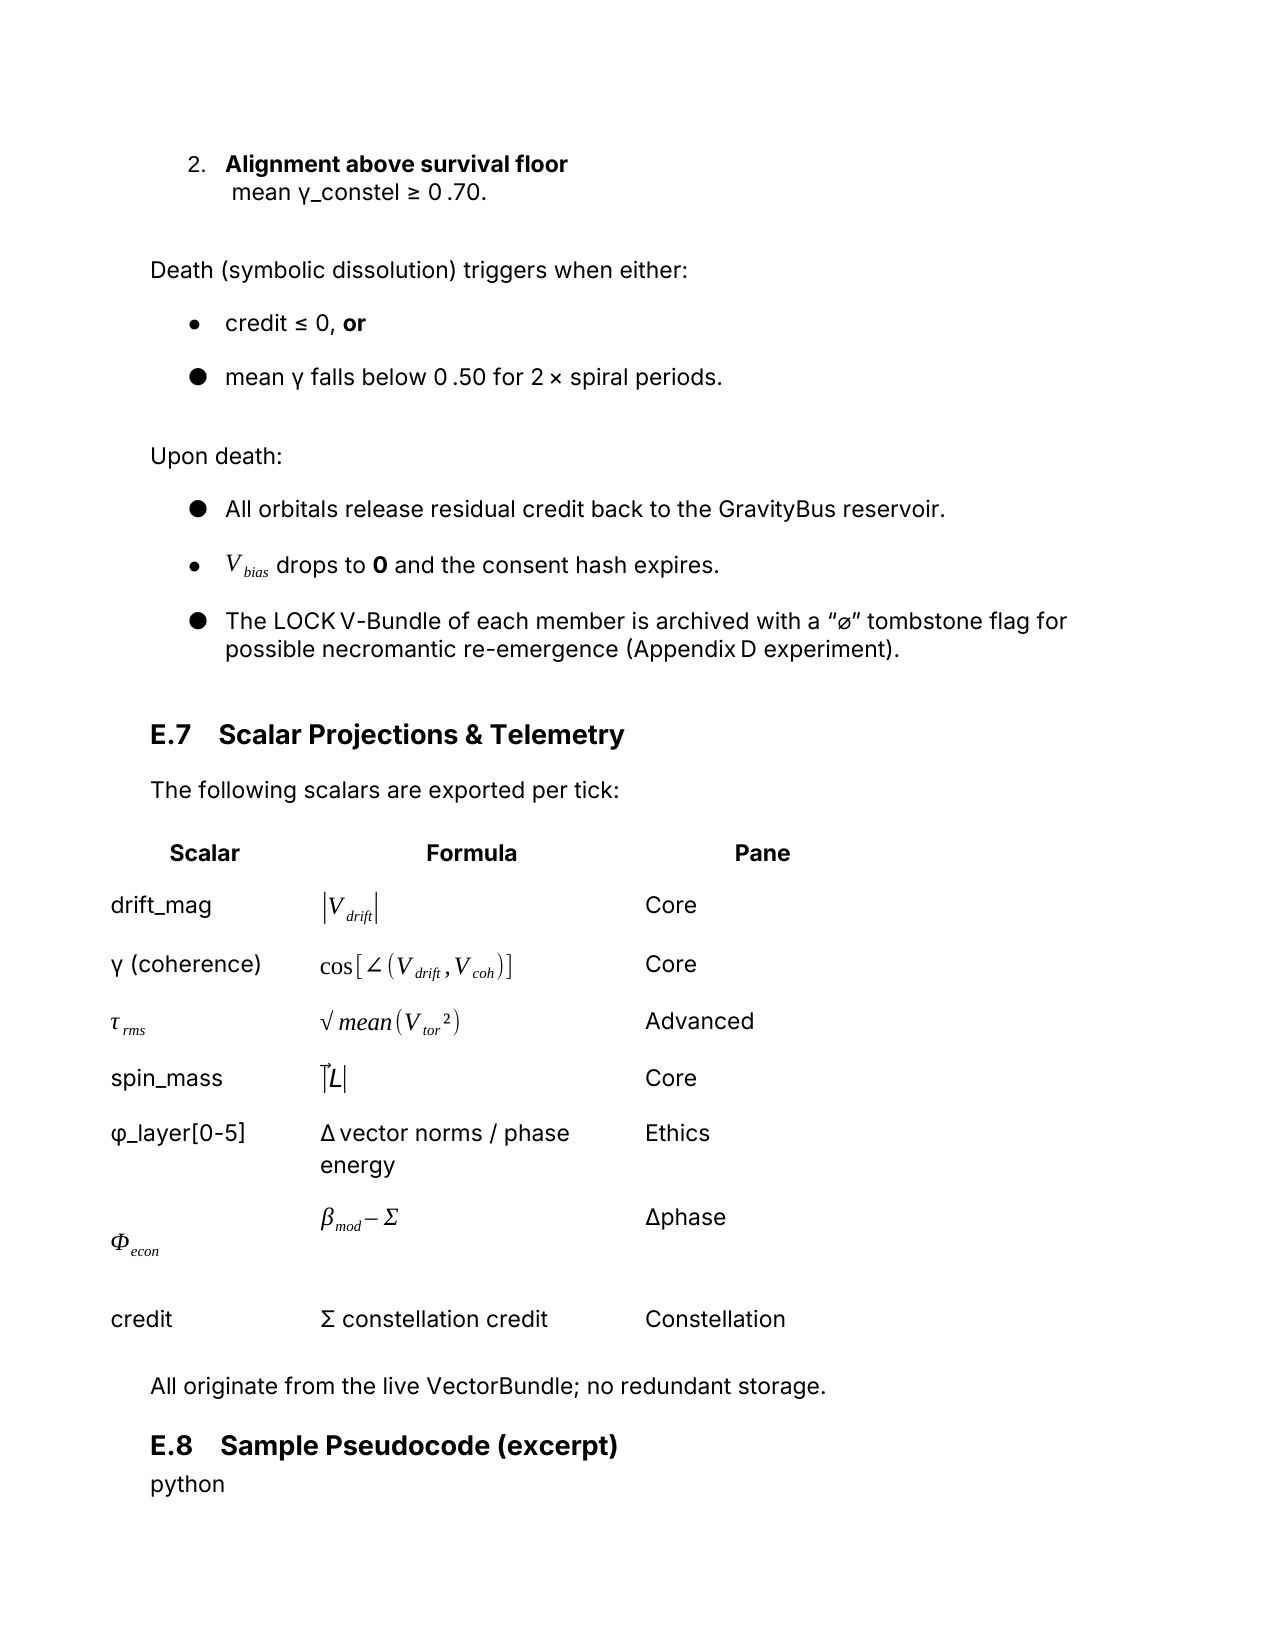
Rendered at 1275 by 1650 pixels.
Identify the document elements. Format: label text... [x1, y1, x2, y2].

list All orbitals release residual credit back to the GravityBus reservoir. [187, 495, 1125, 549]
table_cell credit [100, 1295, 309, 1347]
text The following scalars are exported per tick: [150, 776, 1125, 803]
subtitle E.8 Sample Pseudocode (excerpt) [150, 1429, 1125, 1462]
table_cell [100, 1193, 309, 1295]
table_cell Core [634, 1054, 891, 1109]
table_cell Ethics [634, 1109, 891, 1193]
subtitle E.7 Scalar Projections & Telemetry [150, 718, 1125, 751]
text python [150, 1471, 1125, 1498]
table_cell Advanced [634, 997, 891, 1053]
table_cell [309, 1054, 634, 1109]
table_cell Δphase [634, 1193, 891, 1295]
table_cell φ_layer[0‑5] [100, 1109, 309, 1193]
table_cell [309, 997, 634, 1053]
table_header Scalar [100, 829, 309, 881]
list mean γ falls below 0 .50 for 2 × spiral periods. [187, 363, 1125, 418]
list Alignment above survival floor mean γ_constel ≥ 0 .70. [187, 150, 1125, 232]
text Upon death: [150, 443, 1125, 470]
table_header Formula [309, 829, 634, 881]
table_cell drift_mag [100, 881, 309, 940]
table_cell Δ vector norms / phase energy [309, 1109, 634, 1193]
list The LOCK V‑Bundle of each member is archived with a “⌀” tombstone flag for possible necromantic re‑emergence (Appendix D experiment). [187, 607, 1125, 689]
text All originate from the live VectorBundle; no redundant storage. [150, 1372, 1125, 1400]
table_cell [309, 940, 634, 997]
table_cell Core [634, 881, 891, 940]
table_cell [100, 997, 309, 1053]
table_cell Constellation [634, 1295, 891, 1347]
table_cell [309, 881, 634, 940]
list credit ≤ 0, or [187, 309, 1125, 363]
table_cell [309, 1193, 634, 1295]
table_cell spin_mass [100, 1054, 309, 1109]
text Death (symbolic dissolution) triggers when either: [150, 257, 1125, 284]
table_header Pane [634, 829, 891, 881]
list drops to 0 and the consent hash expires. [187, 549, 1125, 607]
table_cell γ (coherence) [100, 940, 309, 997]
table_cell Core [634, 940, 891, 997]
table_cell Σ constellation credit [309, 1295, 634, 1347]
